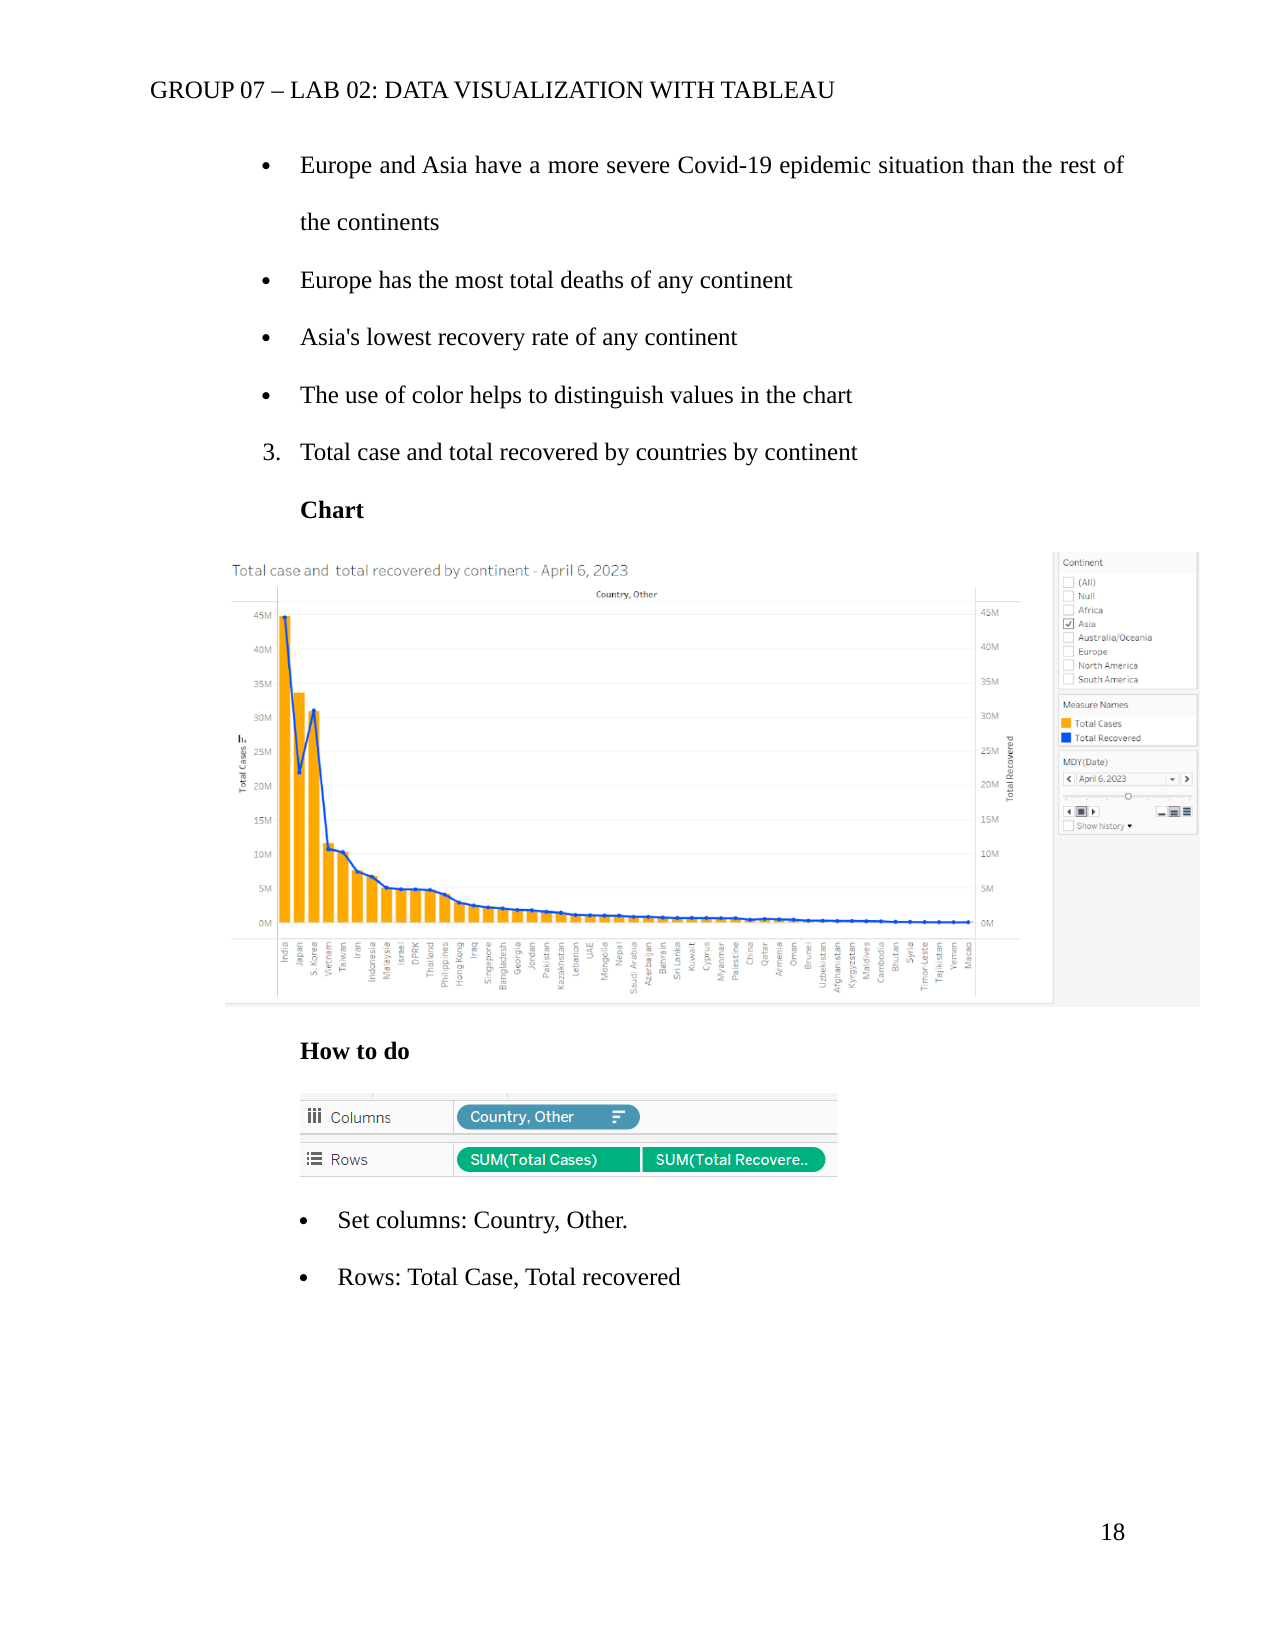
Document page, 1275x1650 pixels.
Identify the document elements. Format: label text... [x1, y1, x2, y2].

list Rows: Total Case, Total recovered [300, 1262, 1125, 1291]
list Europe has the most total deaths of any continent [262, 265, 1125, 294]
list Europe and Asia have a more severe Covid-19 epidemic situation than the rest of the continents [262, 150, 1125, 236]
list The use of color helps to distinguish values in the chart [262, 380, 1125, 409]
text Chart [150, 495, 1125, 524]
text How to do [150, 1036, 1125, 1064]
list Set columns: Country, Other. [300, 1205, 1125, 1234]
list Total case and total recovered by countries by continent [262, 437, 1125, 466]
picture [225, 552, 1200, 1007]
picture [300, 1093, 838, 1177]
list Asia's lowest recovery rate of any continent [262, 322, 1125, 351]
